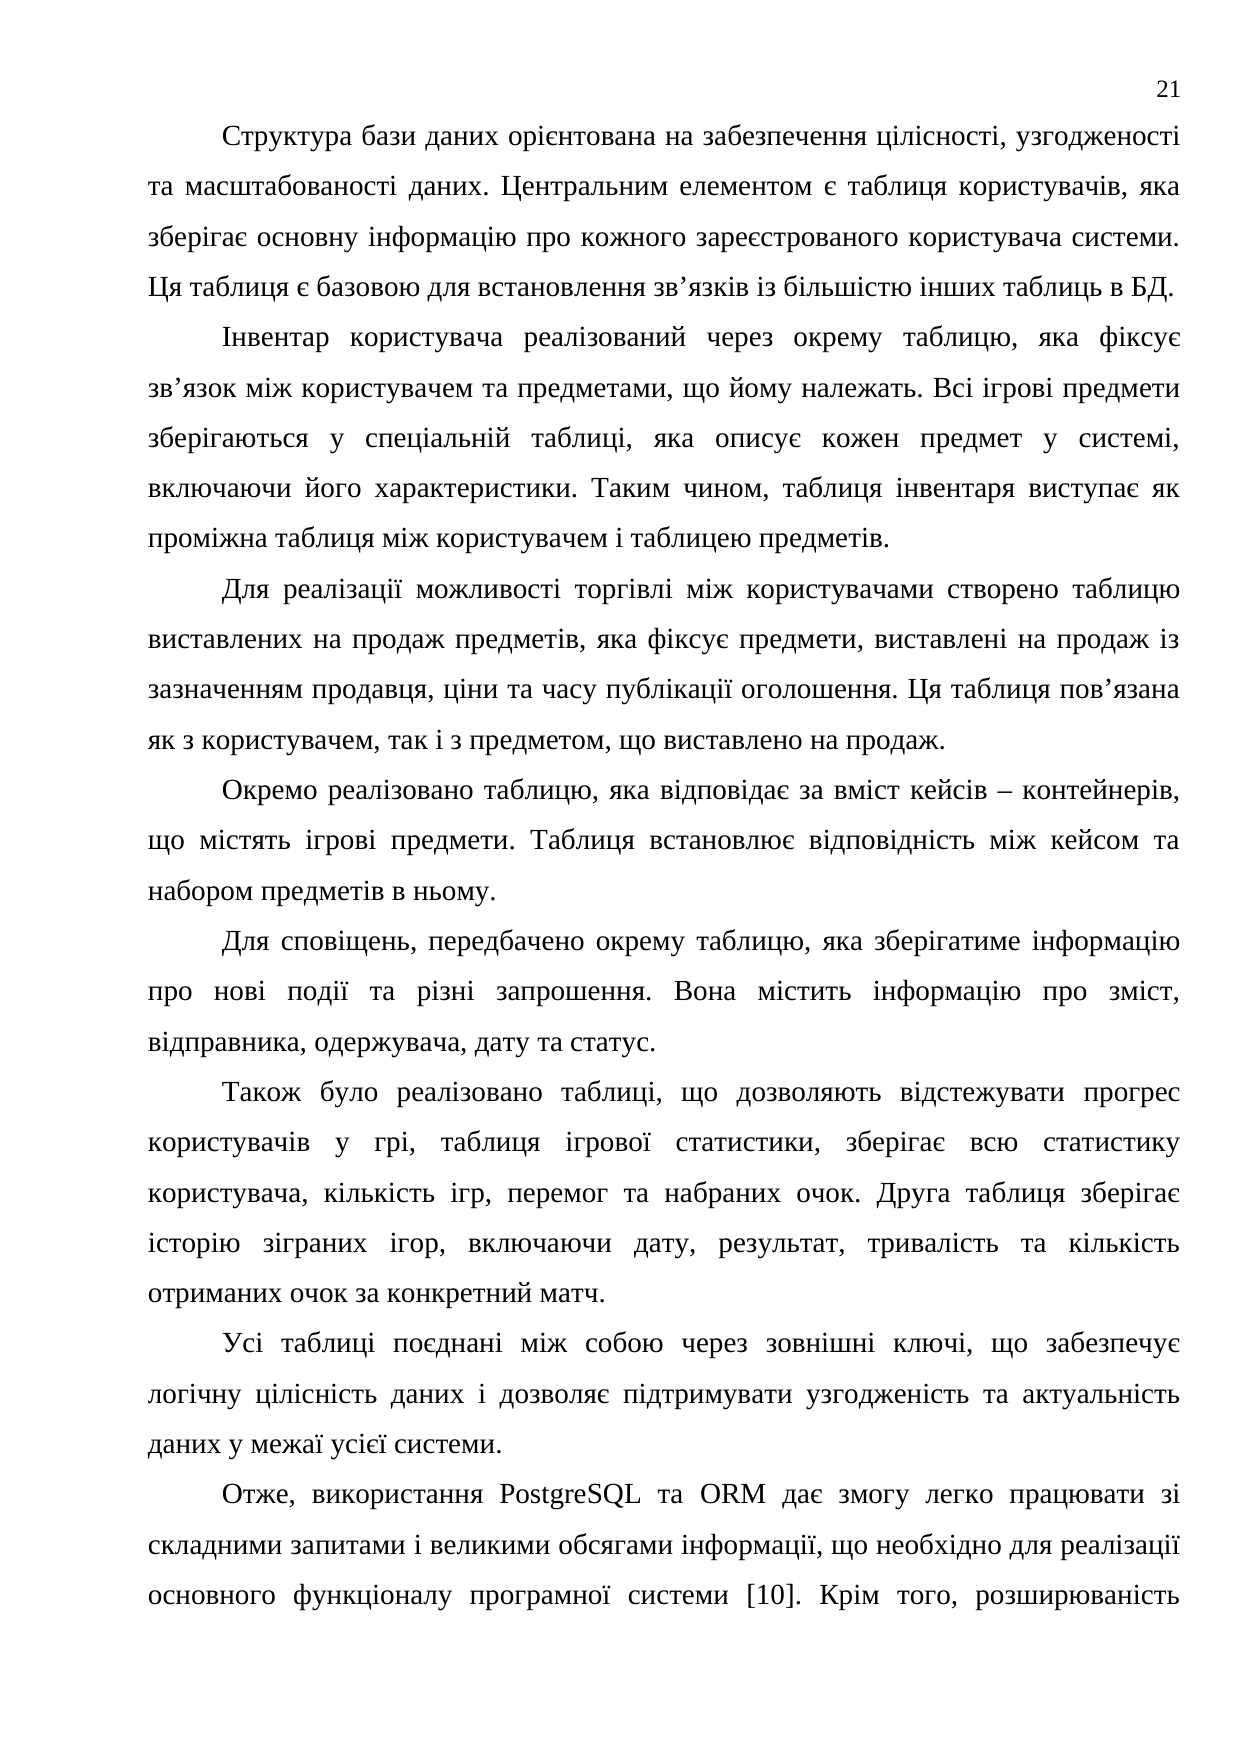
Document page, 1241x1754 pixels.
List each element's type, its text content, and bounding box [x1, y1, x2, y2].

text Для реалізації можливості торгівлі між користувачами створено таблицю виставлених на продаж предметів, яка фіксує предмети, виставлені на продаж із зазначенням продавця, ціни та часу публікації оголошення. Ця таблиця пов’язана як з користувачем, так і з предметом, що виставлено на продаж. [148, 571, 1181, 755]
text Структура бази даних орієнтована на забезпечення цілісності, узгодженості та масштабованості даних. Центральним елементом є таблиця користувачів, яка зберігає основну інформацію про кожного зареєстрованого користувача системи. Ця таблиця є базовою для встановлення зв’язків із більшістю інших таблиць в БД. [148, 118, 1181, 303]
text Інвентар користувача реалізований через окрему таблицю, яка фіксує зв’язок між користувачем та предметами, що йому належать. Всі ігрові предмети зберігаються у спеціальній таблиці, яка описує кожен предмет у системі, включаючи його характеристики. Таким чином, таблиця інвентаря виступає як проміжна таблиця між користувачем і таблицею предметів. [148, 319, 1181, 554]
text Для сповіщень, передбачено окрему таблицю, яка зберігатиме інформацію про нові події та різні запрошення. Вона містить інформацію про зміст, відправника, одержувача, дату та статус. [148, 923, 1181, 1057]
text Окремо реалізовано таблицю, яка відповідає за вміст кейсів – контейнерів, що містять ігрові предмети. Таблиця встановлює відповідність між кейсом та набором предметів в ньому. [148, 772, 1181, 906]
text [148, 1477, 1181, 1611]
text Усі таблиці поєднані між собою через зовнішні ключі, що забезпечує логічну цілісність даних і дозволяє підтримувати узгодженість та актуальність даних у межаї усієї системи. [148, 1326, 1181, 1460]
text Також було реалізовано таблиці, що дозволяють відстежувати прогрес користувачів у грі, таблиця ігрової статистики, зберігає всю статистику користувача, кількість ігр, перемог та набраних очок. Друга таблиця зберігає історію зіграних ігор, включаючи дату, результат, тривалість та кількість отриманих очок за конкретний матч. [148, 1074, 1181, 1309]
